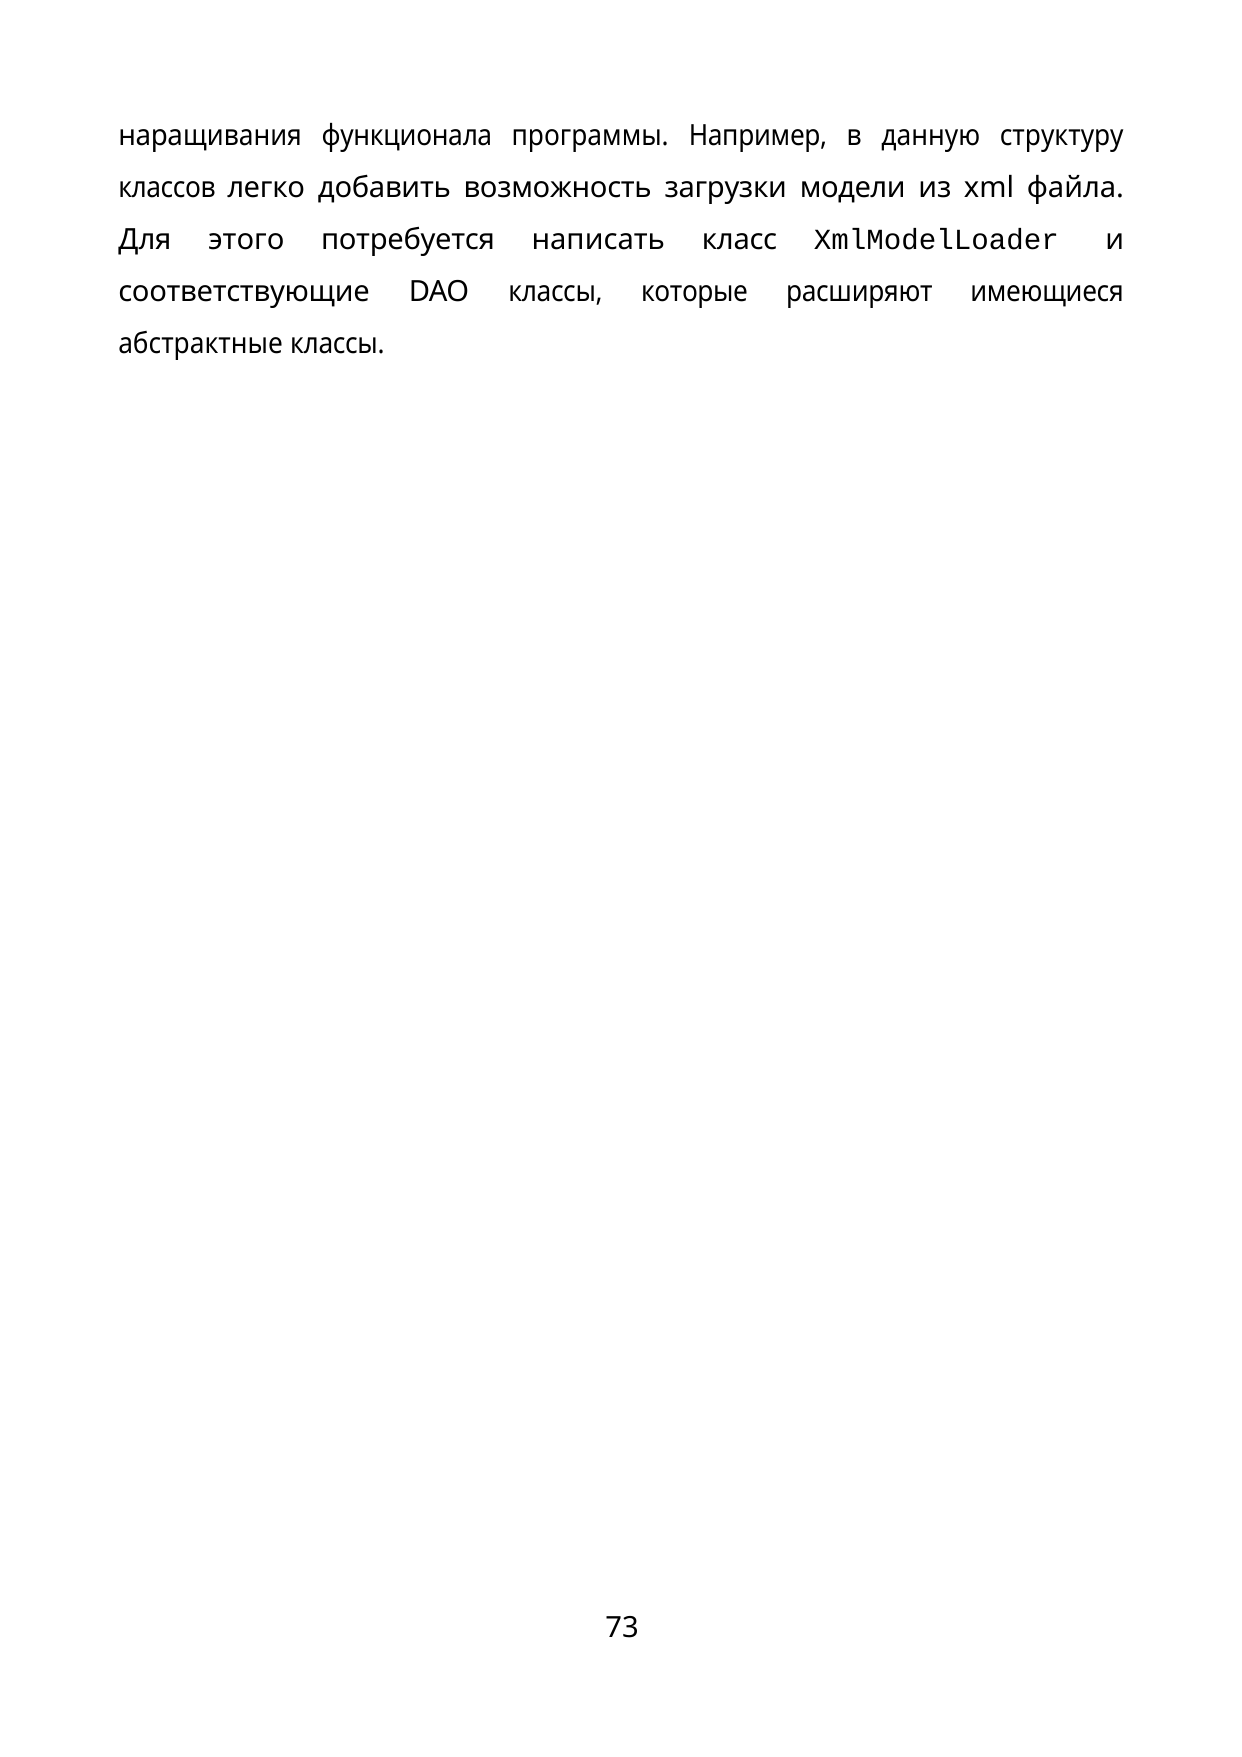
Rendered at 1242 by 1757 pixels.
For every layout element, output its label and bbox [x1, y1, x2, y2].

text [118, 114, 1124, 362]
